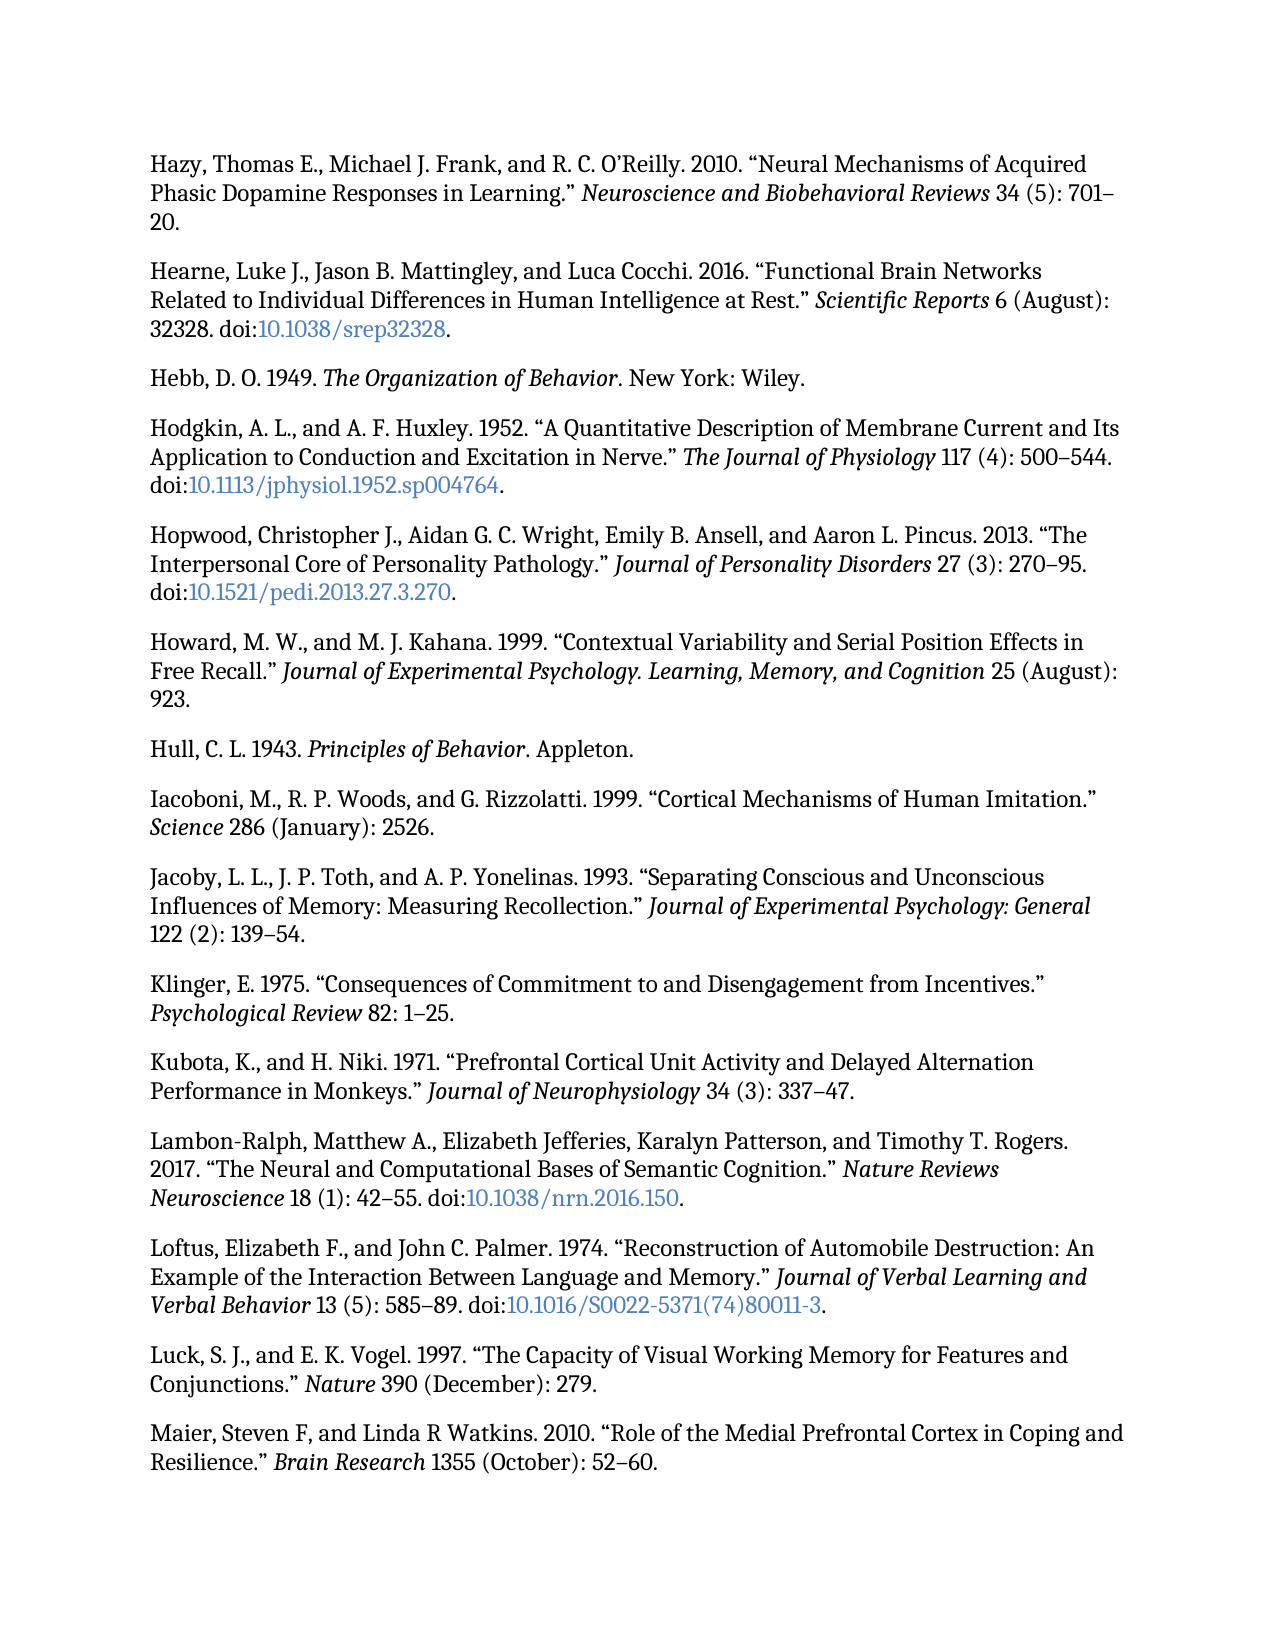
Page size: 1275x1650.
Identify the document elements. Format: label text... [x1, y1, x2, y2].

text Hodgkin, A. L., and A. F. Huxley. 1952. “A Quantitative Description of Membrane Current and Its Application to Conduction and Excitation in Nerve.” The Journal of Physiology 117 (4): 500–544. doi:10.1113/jphysiol.1952.sp004764. [150, 414, 1125, 500]
text Hopwood, Christopher J., Aidan G. C. Wright, Emily B. Ansell, and Aaron L. Pincus. 2013. “The Interpersonal Core of Personality Pathology.” Journal of Personality Disorders 27 (3): 270–95. doi:10.1521/pedi.2013.27.3.270. [150, 521, 1125, 607]
text Maier, Steven F, and Linda R Watkins. 2010. “Role of the Medial Prefrontal Cortex in Coping and Resilience.” Brain Research 1355 (October): 52–60. [150, 1419, 1125, 1477]
text Lambon-Ralph, Matthew A., Elizabeth Jefferies, Karalyn Patterson, and Timothy T. Rogers. 2017. “The Neural and Computational Bases of Semantic Cognition.” Nature Reviews Neuroscience 18 (1): 42–55. doi:10.1038/nrn.2016.150. [150, 1127, 1125, 1213]
text Hebb, D. O. 1949. The Organization of Behavior. New York: Wiley. [150, 364, 1125, 393]
text Howard, M. W., and M. J. Kahana. 1999. “Contextual Variability and Serial Position Effects in Free Recall.” Journal of Experimental Psychology. Learning, Memory, and Cognition 25 (August): 923. [150, 628, 1125, 714]
text Iacoboni, M., R. P. Woods, and G. Rizzolatti. 1999. “Cortical Mechanisms of Human Imitation.” Science 286 (January): 2526. [150, 784, 1125, 842]
text Hearne, Luke J., Jason B. Mattingley, and Luca Cocchi. 2016. “Functional Brain Networks Related to Individual Differences in Human Intelligence at Rest.” Scientific Reports 6 (August): 32328. doi:10.1038/srep32328. [150, 257, 1125, 343]
text Kubota, K., and H. Niki. 1971. “Prefrontal Cortical Unit Activity and Delayed Alternation Performance in Monkeys.” Journal of Neurophysiology 34 (3): 337–47. [150, 1048, 1125, 1106]
text Jacoby, L. L., J. P. Toth, and A. P. Yonelinas. 1993. “Separating Conscious and Unconscious Influences of Memory: Measuring Recollection.” Journal of Experimental Psychology: General 122 (2): 139–54. [150, 863, 1125, 949]
text Luck, S. J., and E. K. Vogel. 1997. “The Capacity of Visual Working Memory for Features and Conjunctions.” Nature 390 (December): 279. [150, 1341, 1125, 1398]
text Hull, C. L. 1943. Principles of Behavior. Appleton. [150, 735, 1125, 764]
text Hazy, Thomas E., Michael J. Frank, and R. C. O’Reilly. 2010. “Neural Mechanisms of Acquired Phasic Dopamine Responses in Learning.” Neuroscience and Biobehavioral Reviews 34 (5): 701–20. [150, 150, 1125, 236]
text Klinger, E. 1975. “Consequences of Commitment to and Disengagement from Incentives.” Psychological Review 82: 1–25. [150, 970, 1125, 1027]
text Loftus, Elizabeth F., and John C. Palmer. 1974. “Reconstruction of Automobile Destruction: An Example of the Interaction Between Language and Memory.” Journal of Verbal Learning and Verbal Behavior 13 (5): 585–89. doi:10.1016/S0022-5371(74)80011-3. [150, 1234, 1125, 1320]
